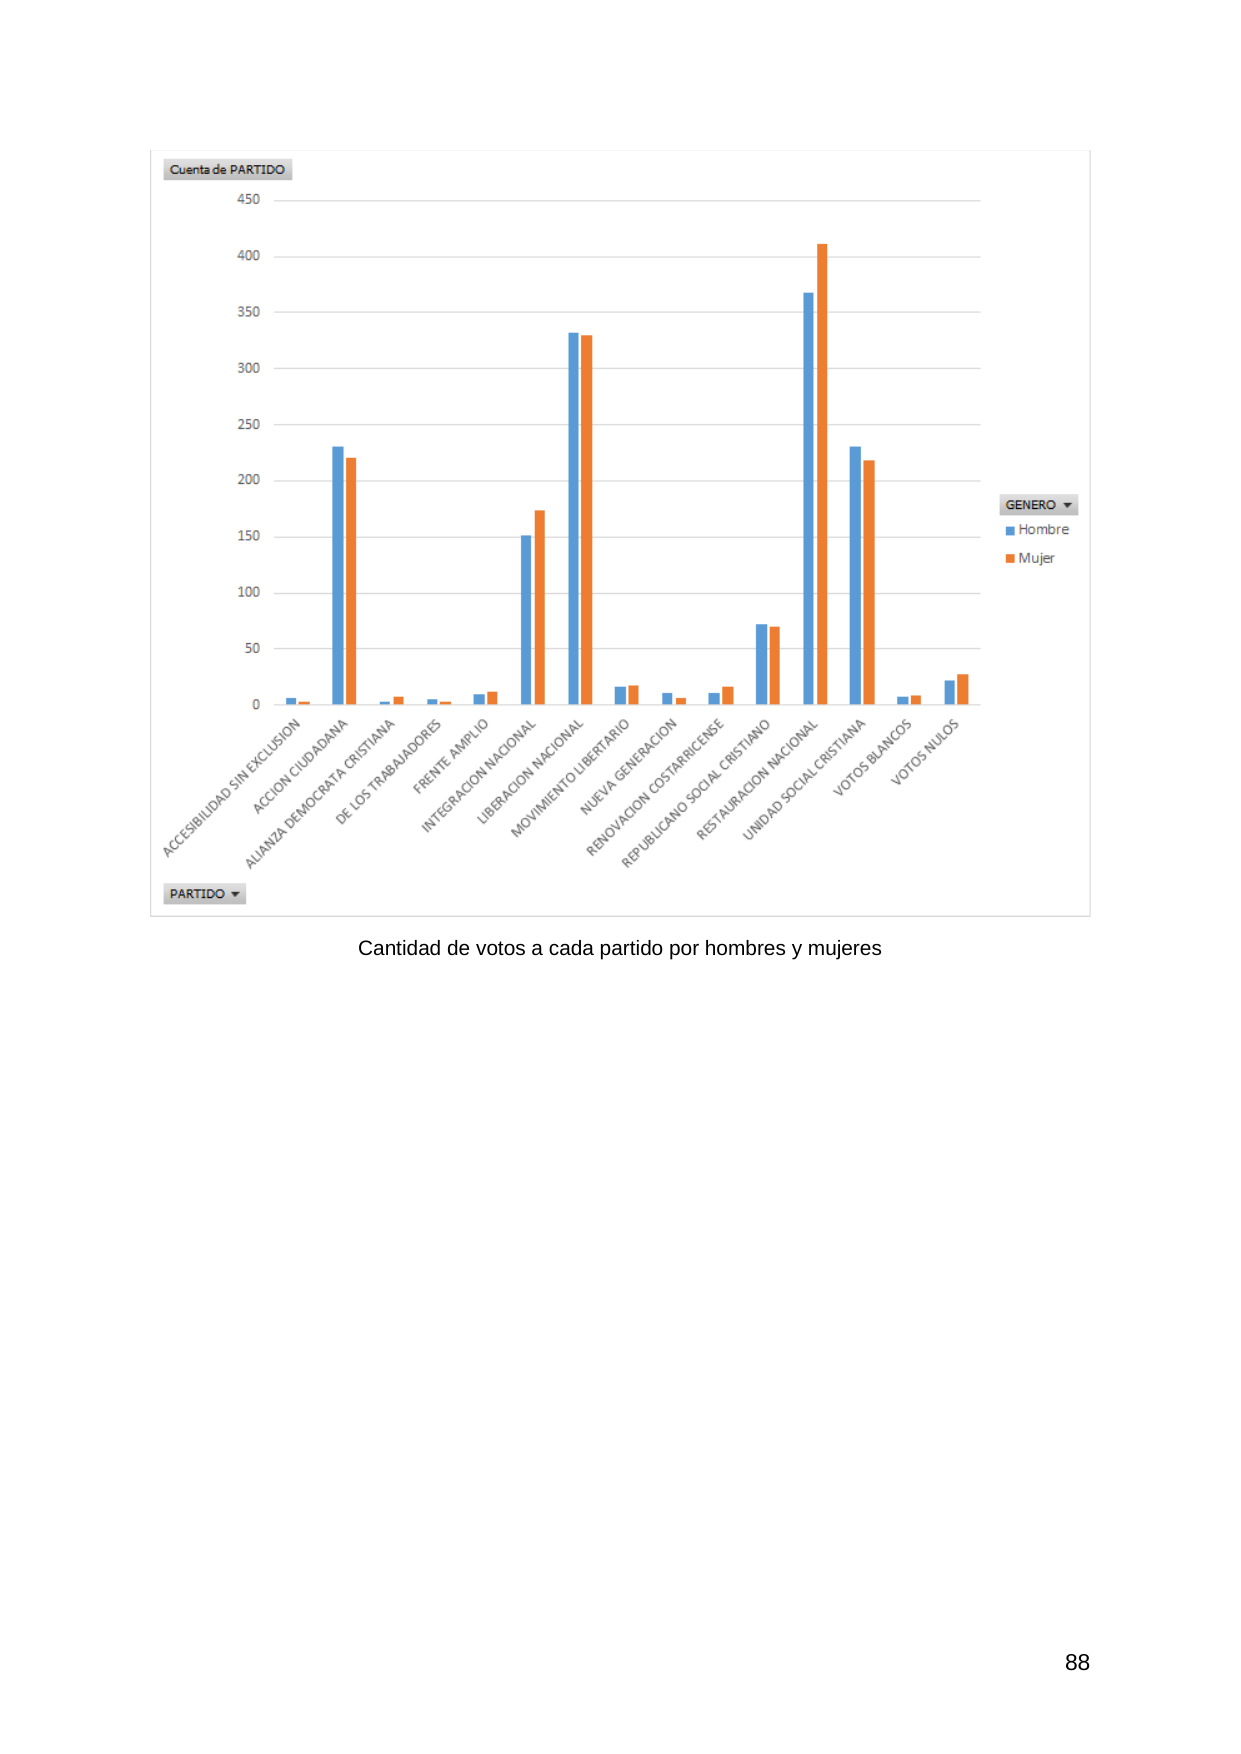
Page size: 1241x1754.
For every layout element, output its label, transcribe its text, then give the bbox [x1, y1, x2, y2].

picture [150, 150, 1091, 917]
text Cantidad de votos a cada partido por hombres y mujeres [150, 935, 1090, 959]
